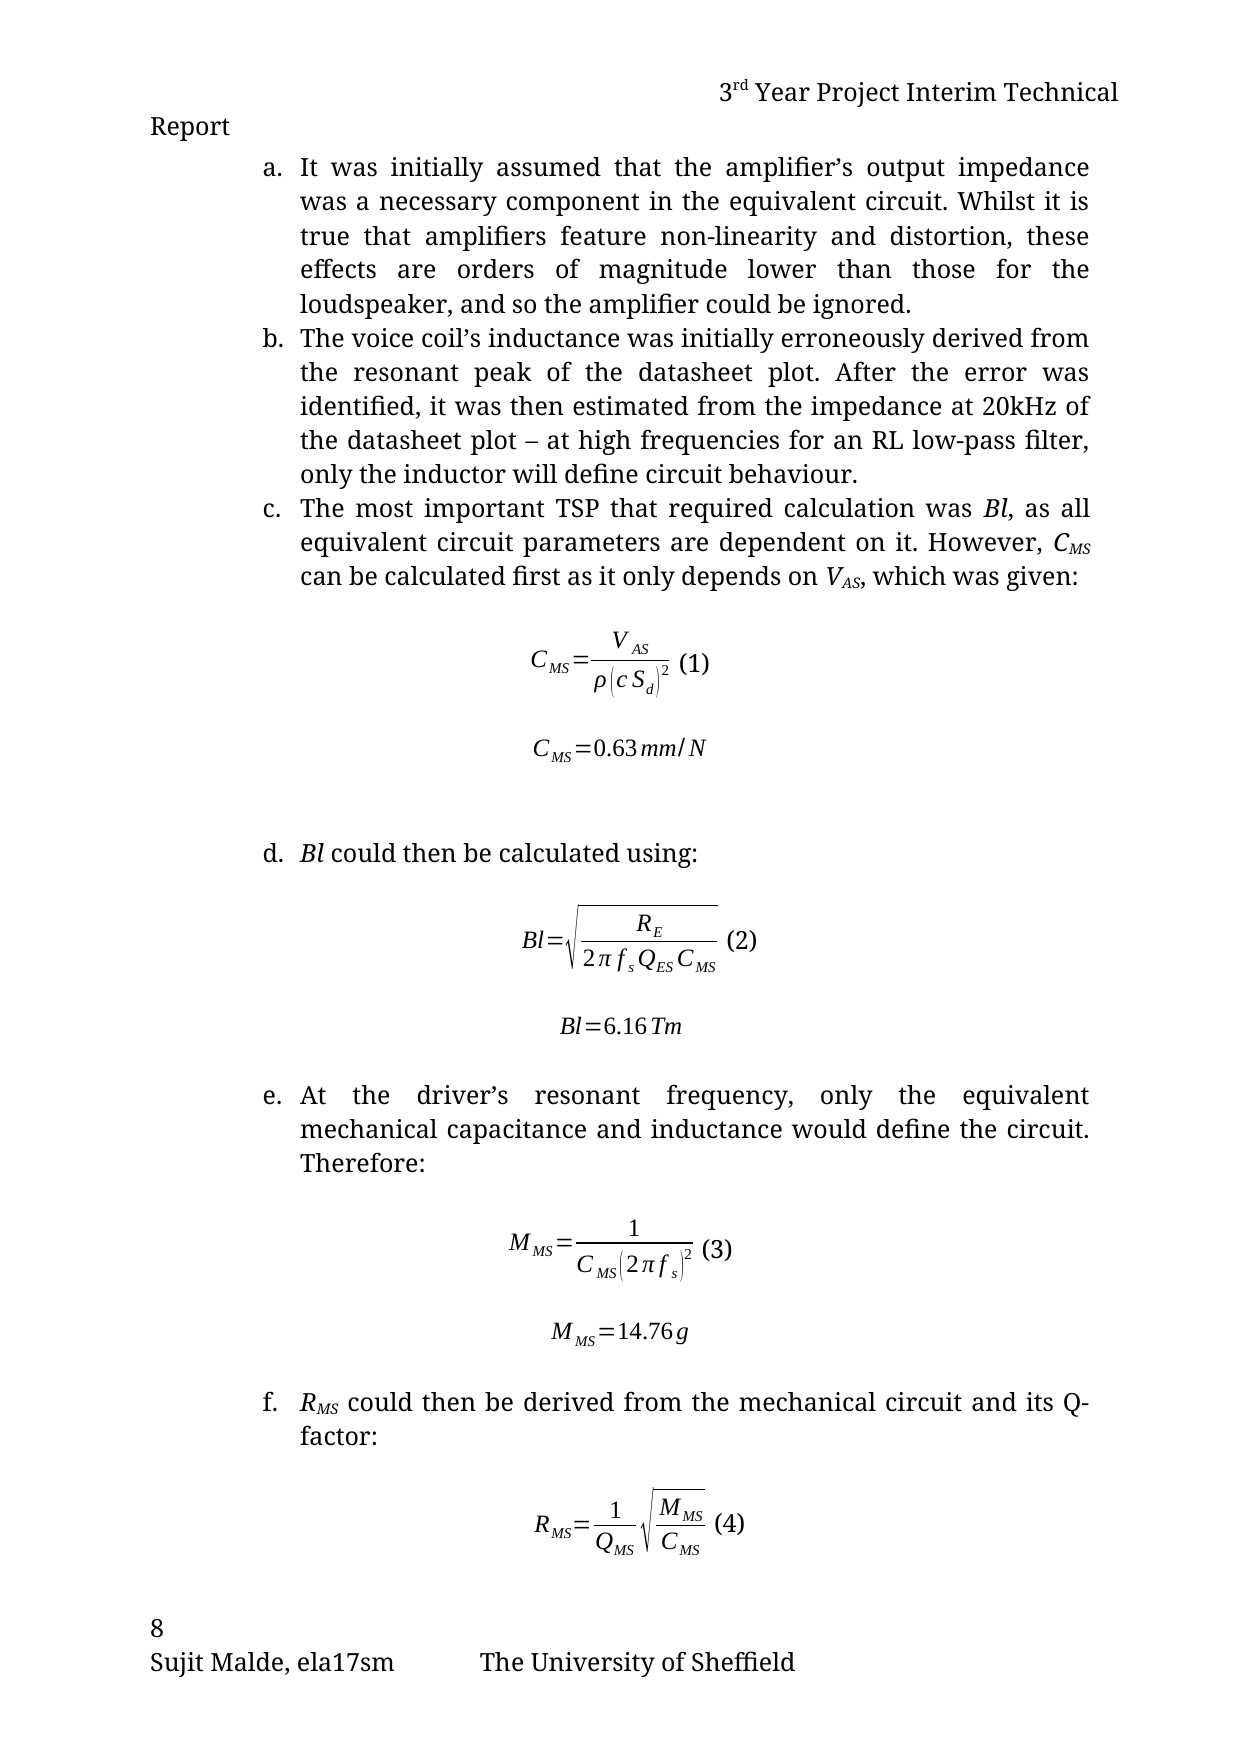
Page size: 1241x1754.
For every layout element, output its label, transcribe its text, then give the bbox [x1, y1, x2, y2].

text (1) [150, 627, 1090, 699]
list The most important TSP that required calculation was Bl, as all equivalent circuit parameters are dependent on it. However, CMS can be calculated first as it only depends on VAS, which was given: [262, 491, 1090, 593]
text (2) [187, 903, 1090, 976]
list RMS could then be derived from the mechanical circuit and its Q-factor: [262, 1385, 1090, 1453]
list The voice coil’s inductance was initially erroneously derived from the resonant peak of the datasheet plot. After the error was identified, it was then estimated from the impedance at 20kHz of the datasheet plot – at high frequencies for an RL low-pass filter, only the inductor will define circuit behaviour. [262, 320, 1090, 491]
text (4) [187, 1487, 1090, 1559]
text (3) [150, 1214, 1090, 1283]
list It was initially assumed that the amplifier’s output impedance was a necessary component in the equivalent circuit. Whilst it is true that amplifiers feature non-linearity and distortion, these effects are orders of magnitude lower than those for the loudspeaker, and so the amplifier could be ignored. [262, 150, 1090, 320]
list At the driver’s resonant frequency, only the equivalent mechanical capacitance and inductance would define the circuit. Therefore: [262, 1078, 1090, 1180]
list Bl could then be calculated using: [262, 835, 1090, 869]
